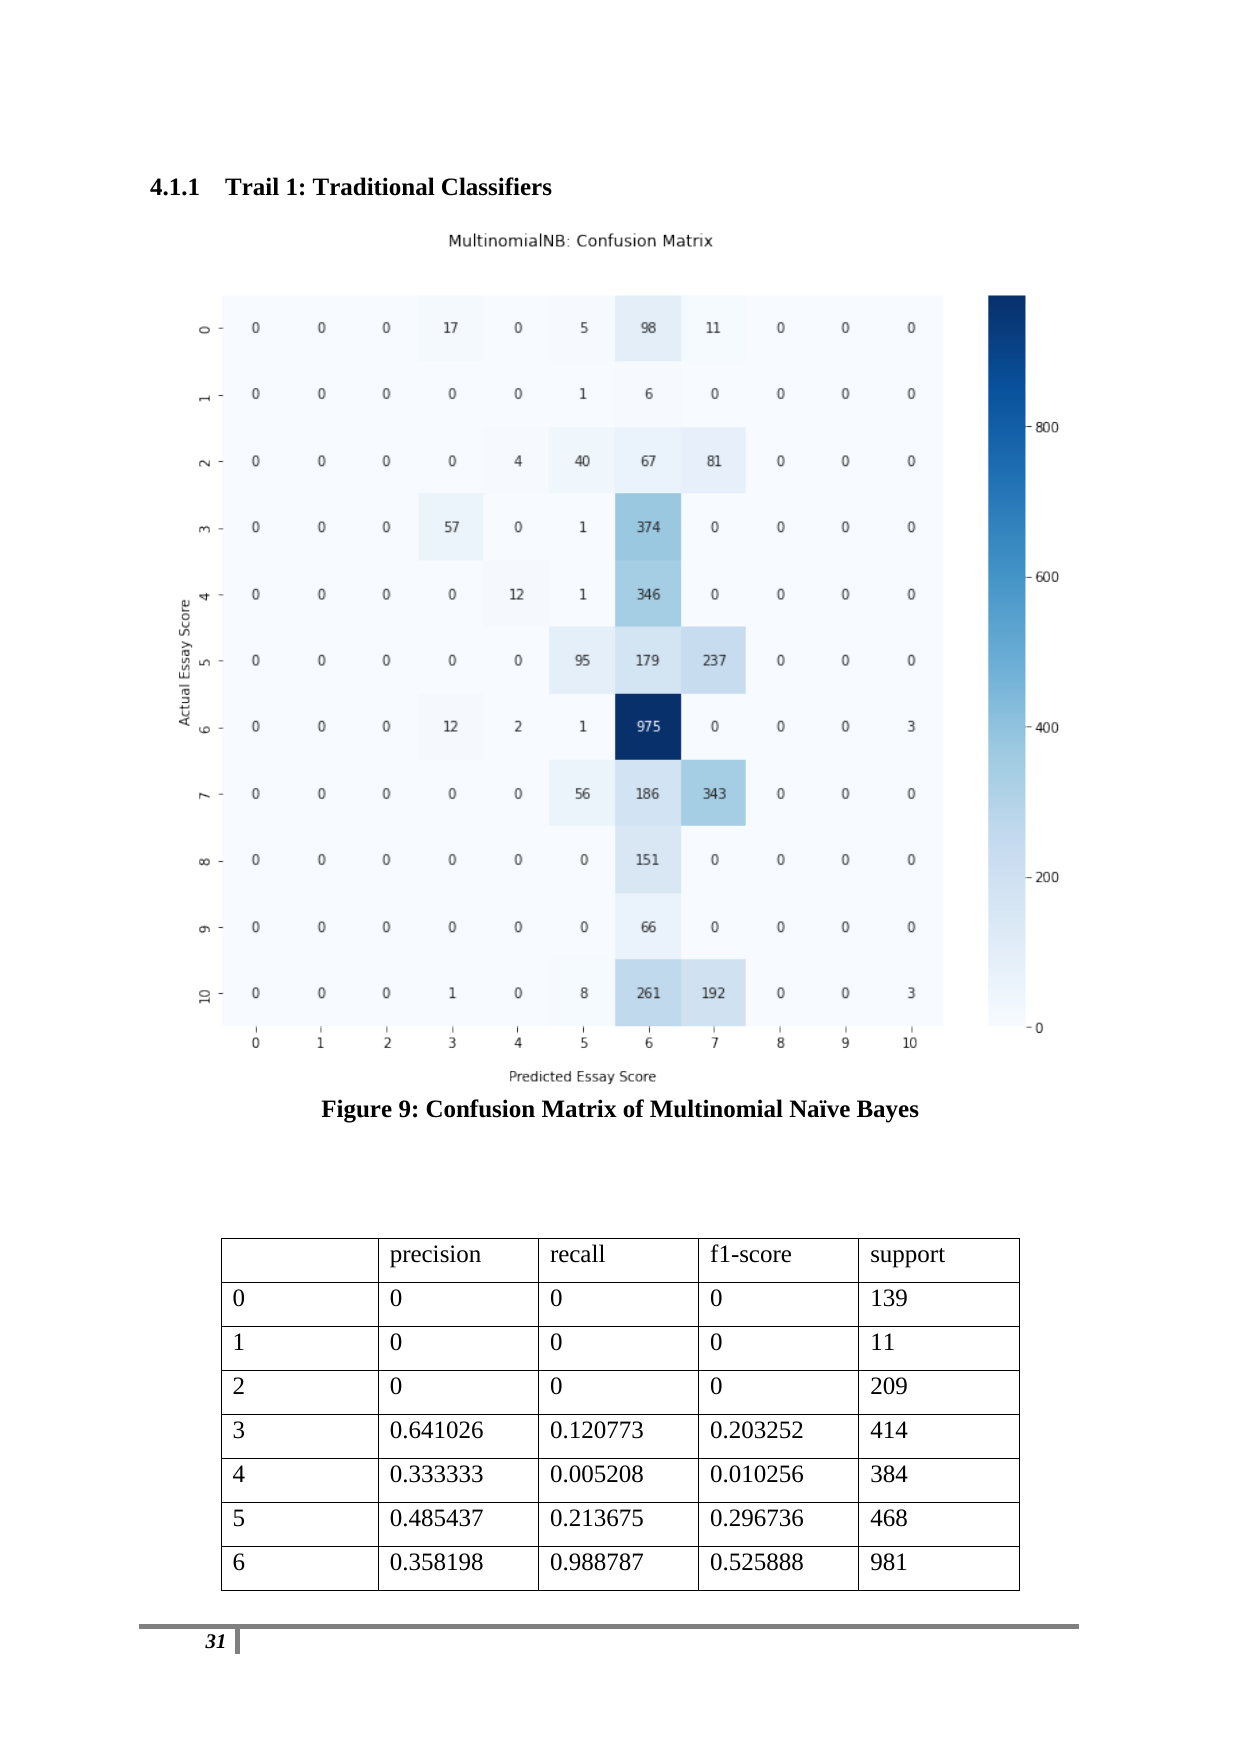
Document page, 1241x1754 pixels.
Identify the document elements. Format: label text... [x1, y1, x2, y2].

table_cell 0 [699, 1327, 858, 1370]
table_cell 5 [222, 1503, 378, 1546]
table_cell 0 [699, 1371, 858, 1414]
table_cell 0 [379, 1283, 538, 1326]
table_cell 209 [859, 1371, 1019, 1414]
table_header support [859, 1239, 1019, 1282]
table_cell 0 [379, 1371, 538, 1414]
table_header [222, 1239, 378, 1282]
table_cell 0.525888 [699, 1547, 858, 1590]
table_cell 0 [379, 1327, 538, 1370]
table_cell 4 [222, 1459, 378, 1502]
text Figure 9: Confusion Matrix of Multinomial Naïve Bayes [150, 1094, 1090, 1122]
table_cell 2 [222, 1371, 378, 1414]
table_cell 0.296736 [699, 1503, 858, 1546]
table_cell 0.641026 [379, 1415, 538, 1458]
table_cell 0 [699, 1283, 858, 1326]
table_cell 6 [222, 1547, 378, 1590]
table_cell 384 [859, 1459, 1019, 1502]
table_cell 0 [539, 1371, 698, 1414]
table_cell 11 [859, 1327, 1019, 1370]
table_cell 0.005208 [539, 1459, 698, 1502]
table_cell 0.988787 [539, 1547, 698, 1590]
table_header f1-score [699, 1239, 858, 1282]
table_cell 0.203252 [699, 1415, 858, 1458]
table_header precision [379, 1239, 538, 1282]
table_cell 0.120773 [539, 1415, 698, 1458]
table_header recall [539, 1239, 698, 1282]
table_cell 0.213675 [539, 1503, 698, 1546]
subtitle Trail 1: Traditional Classifiers [150, 175, 1090, 200]
table_cell 0 [222, 1283, 378, 1326]
table_cell 0.010256 [699, 1459, 858, 1502]
table_cell 0.358198 [379, 1547, 538, 1590]
table_cell 3 [222, 1415, 378, 1458]
table_cell 139 [859, 1283, 1019, 1326]
table_cell 0.333333 [379, 1459, 538, 1502]
table_cell 0 [539, 1283, 698, 1326]
table_cell 0.485437 [379, 1503, 538, 1546]
table_cell 468 [859, 1503, 1019, 1546]
picture [171, 225, 1069, 1094]
table_cell 0 [539, 1327, 698, 1370]
table_cell 981 [859, 1547, 1019, 1590]
table_cell 414 [859, 1415, 1019, 1458]
table_cell 1 [222, 1327, 378, 1370]
